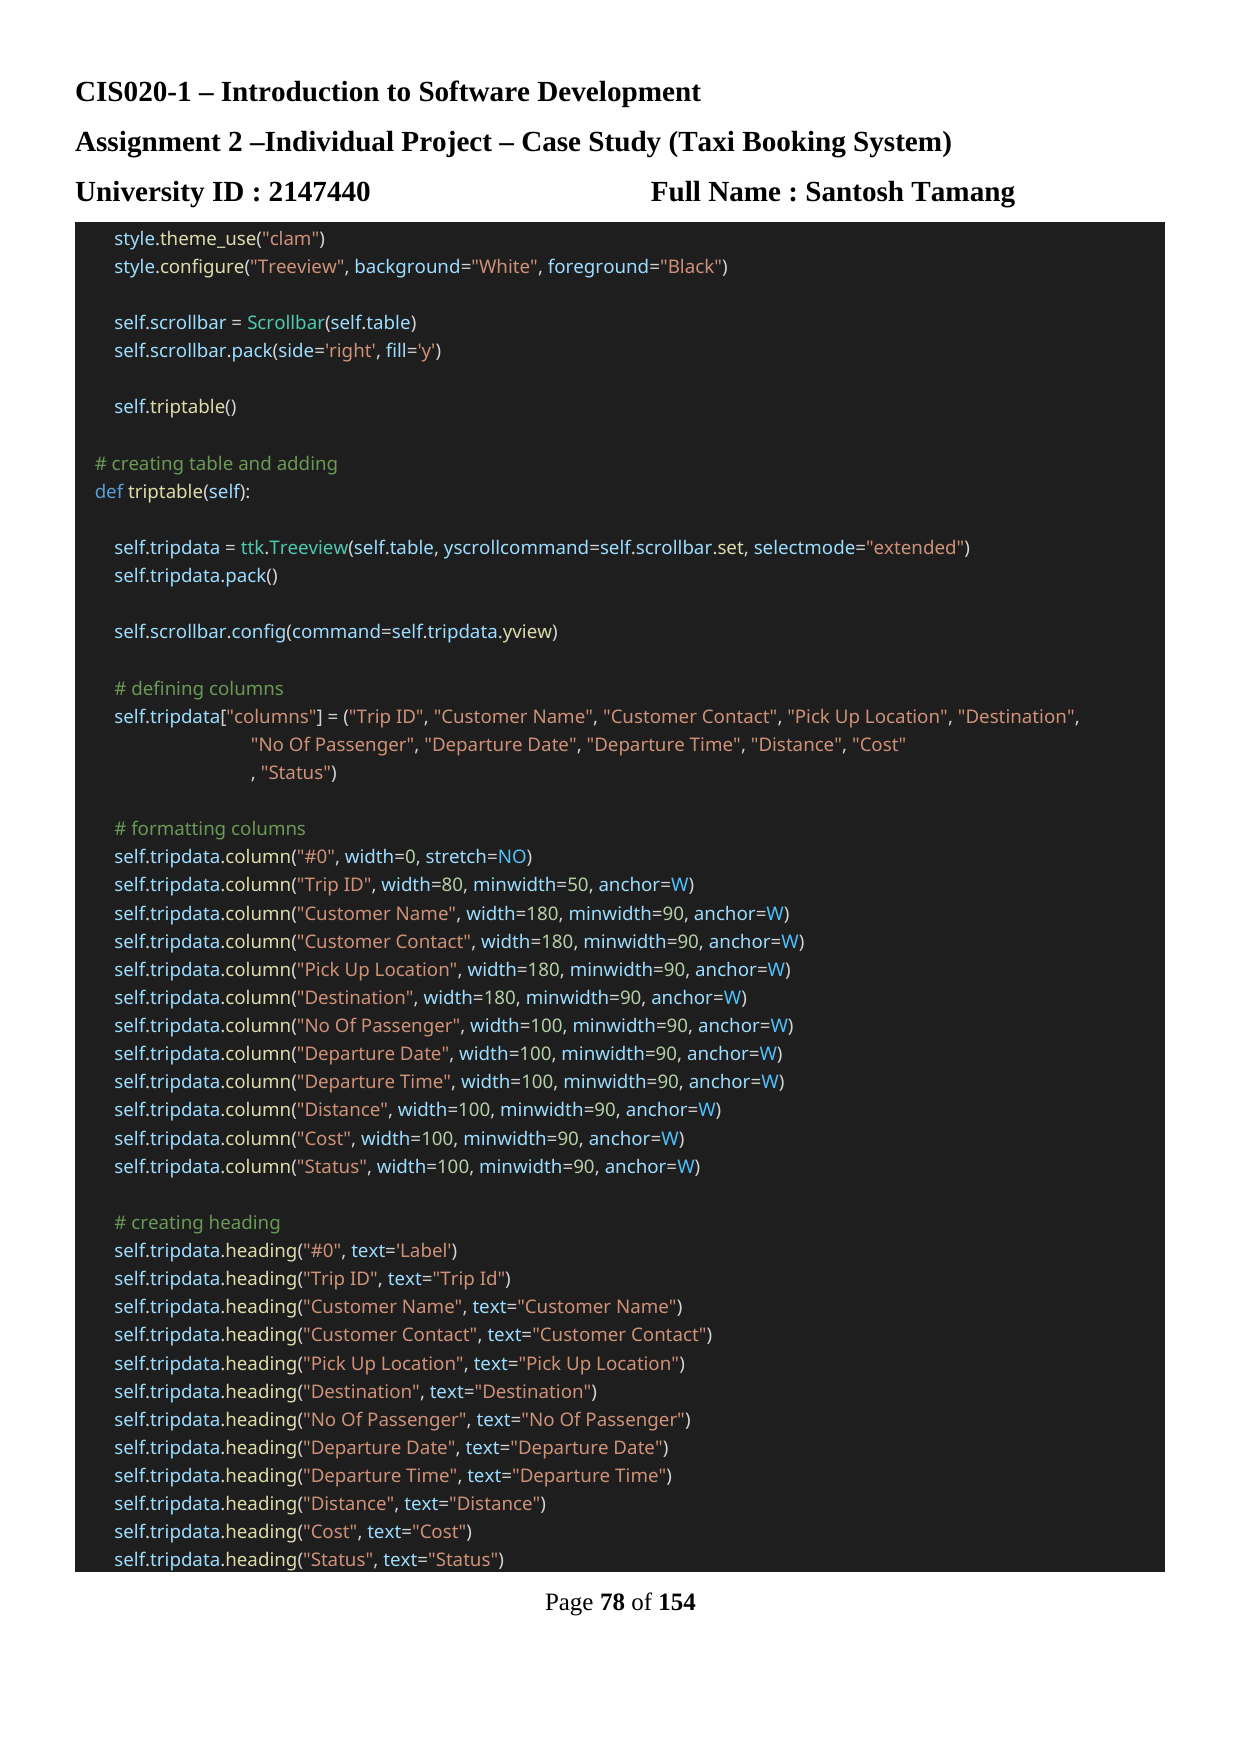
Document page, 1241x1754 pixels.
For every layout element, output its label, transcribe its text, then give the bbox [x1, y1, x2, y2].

text # creating heading [75, 1207, 1165, 1235]
text self.tripdata.column("Distance", width=100, minwidth=90, anchor=W) [75, 1094, 1165, 1122]
text self.tripdata.column("Trip ID", width=80, minwidth=50, anchor=W) [75, 869, 1165, 897]
text , "Status") [75, 757, 1165, 785]
text self.tripdata.heading("Status", text="Status") [75, 1544, 1165, 1572]
text self.tripdata.heading("#0", text='Label') [75, 1235, 1165, 1263]
text "No Of Passenger", "Departure Date", "Departure Time", "Distance", "Cost" [75, 728, 1165, 757]
text self.triptable() [75, 391, 1165, 419]
text self.tripdata.column("Customer Name", width=180, minwidth=90, anchor=W) [75, 897, 1165, 925]
text self.tripdata.column("Status", width=100, minwidth=90, anchor=W) [75, 1150, 1165, 1178]
text style.theme_use("clam") [75, 222, 1165, 250]
text self.tripdata.column("Destination", width=180, minwidth=90, anchor=W) [75, 982, 1165, 1010]
text self.scrollbar.pack(side='right', fill='y') [75, 335, 1165, 363]
text self.tripdata.column("Departure Time", width=100, minwidth=90, anchor=W) [75, 1066, 1165, 1094]
text self.tripdata.heading("Cost", text="Cost") [75, 1516, 1165, 1544]
text self.tripdata.heading("Pick Up Location", text="Pick Up Location") [75, 1347, 1165, 1375]
text self.tripdata.column("Pick Up Location", width=180, minwidth=90, anchor=W) [75, 953, 1165, 982]
text self.tripdata.pack() [75, 560, 1165, 588]
text self.scrollbar = Scrollbar(self.table) [75, 307, 1165, 335]
text def triptable(self): [75, 475, 1165, 503]
text self.tripdata = ttk.Treeview(self.table, yscrollcommand=self.scrollbar.set, selectmode="extended") [75, 532, 1165, 560]
text self.tripdata.column("#0", width=0, stretch=NO) [75, 841, 1165, 869]
text self.tripdata.column("No Of Passenger", width=100, minwidth=90, anchor=W) [75, 1010, 1165, 1038]
text style.configure("Treeview", background="White", foreground="Black") [75, 250, 1165, 278]
text self.tripdata.heading("Customer Name", text="Customer Name") [75, 1291, 1165, 1319]
text self.tripdata.heading("Trip ID", text="Trip Id") [75, 1263, 1165, 1291]
text self.tripdata.heading("Departure Date", text="Departure Date") [75, 1432, 1165, 1460]
text # creating table and adding [75, 447, 1165, 475]
text self.tripdata.column("Departure Date", width=100, minwidth=90, anchor=W) [75, 1038, 1165, 1066]
text self.tripdata.heading("Destination", text="Destination") [75, 1375, 1165, 1403]
text self.tripdata["columns"] = ("Trip ID", "Customer Name", "Customer Contact", "Pick Up Location", "Destination", [75, 700, 1165, 728]
text # formatting columns [75, 813, 1165, 841]
text self.tripdata.heading("Distance", text="Distance") [75, 1488, 1165, 1516]
text self.tripdata.column("Customer Contact", width=180, minwidth=90, anchor=W) [75, 925, 1165, 953]
text self.tripdata.heading("No Of Passenger", text="No Of Passenger") [75, 1403, 1165, 1432]
text # defining columns [75, 672, 1165, 700]
text self.scrollbar.config(command=self.tripdata.yview) [75, 616, 1165, 644]
text self.tripdata.heading("Customer Contact", text="Customer Contact") [75, 1319, 1165, 1347]
text self.tripdata.column("Cost", width=100, minwidth=90, anchor=W) [75, 1122, 1165, 1150]
text self.tripdata.heading("Departure Time", text="Departure Time") [75, 1460, 1165, 1488]
